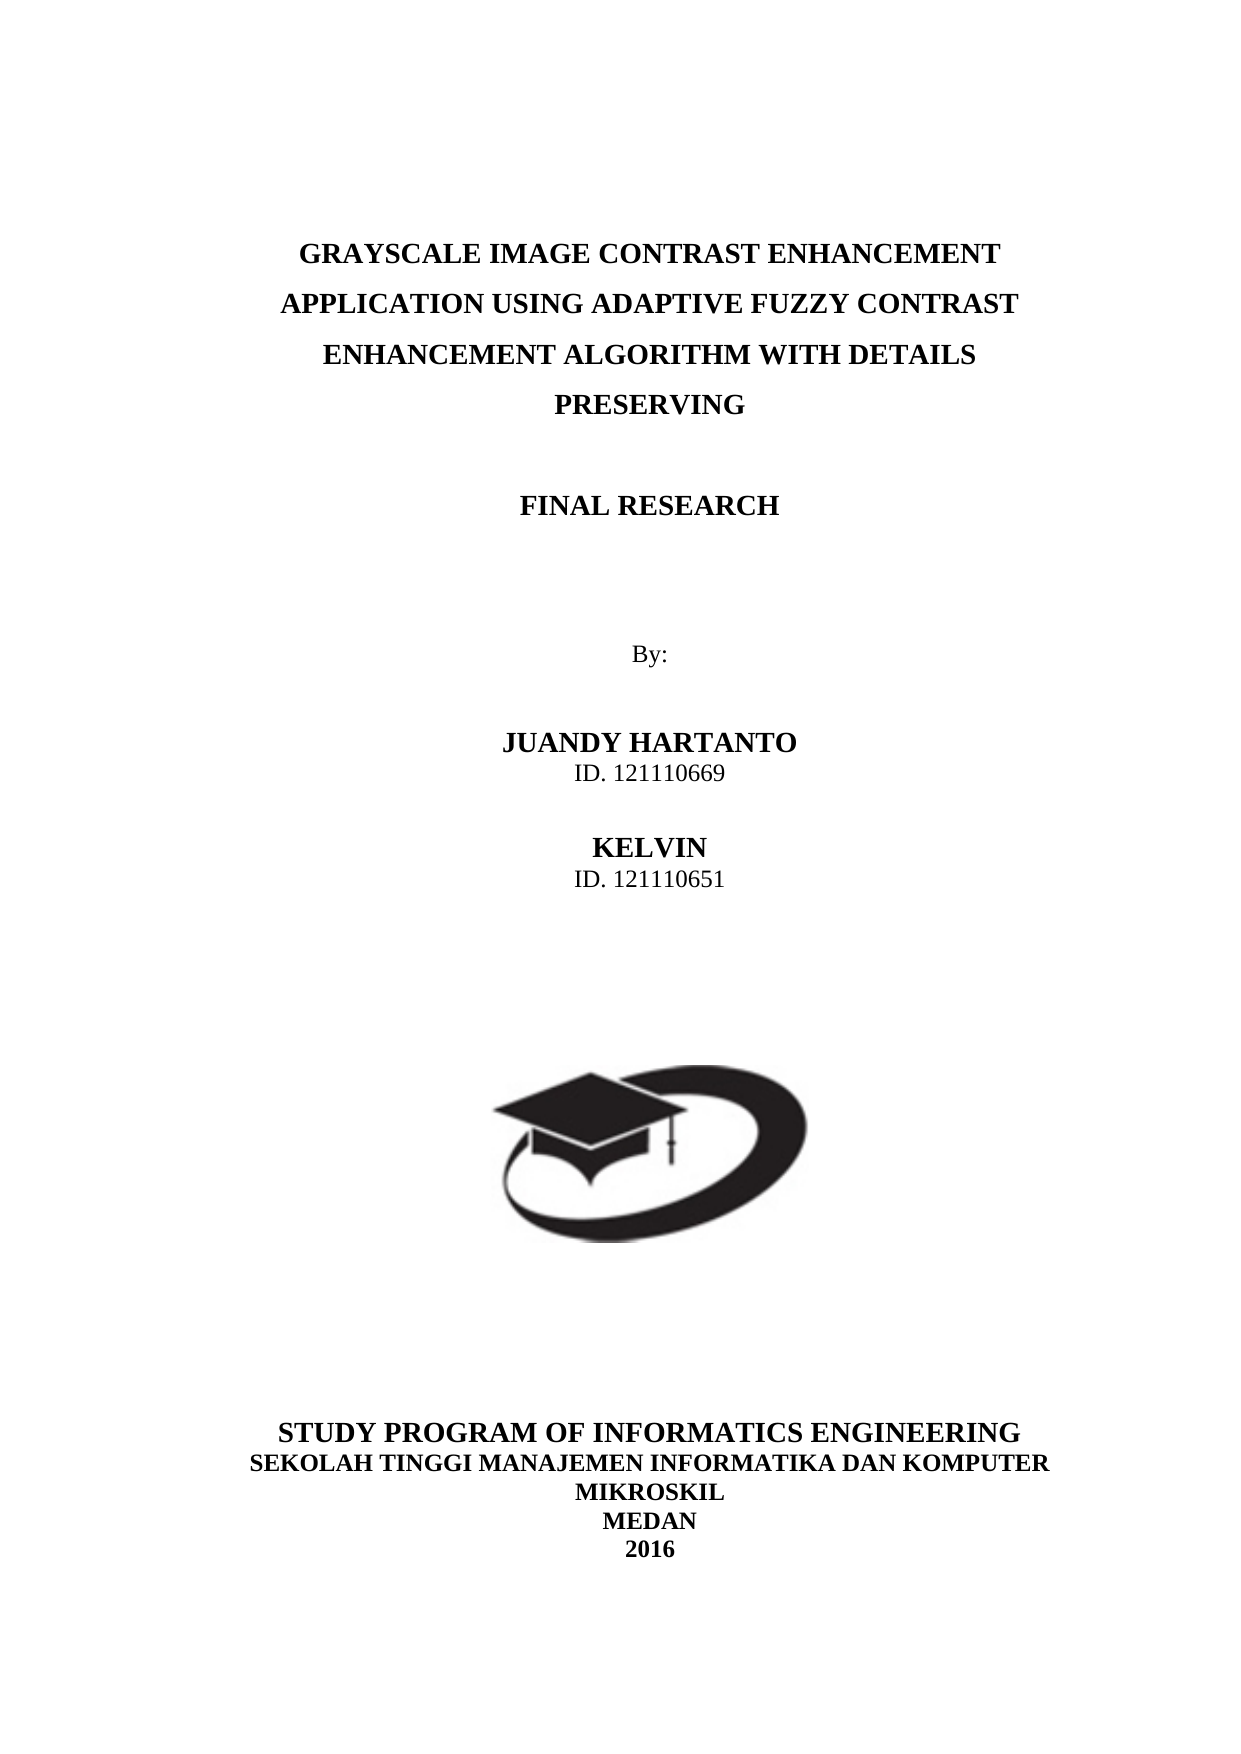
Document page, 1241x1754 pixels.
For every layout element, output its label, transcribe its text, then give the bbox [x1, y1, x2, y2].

text GRAYSCALE IMAGE CONTRAST ENHANCEMENT APPLICATION USING ADAPTIVE FUZZY CONTRAST ENHANCEMENT ALGORITHM WITH DETAILS PRESERVING [236, 236, 1063, 421]
text ID. 121110651 [236, 864, 1063, 893]
picture [490, 1065, 809, 1243]
text MIKROSKIL [236, 1477, 1063, 1506]
text MEDAN [236, 1506, 1063, 1534]
text FINAL RESEARCH [236, 488, 1063, 521]
text JUANDY HARTANTO [236, 725, 1063, 758]
text STUDY PROGRAM OF INFORMATICS ENGINEERING [236, 1415, 1063, 1448]
text ID. 121110669 [236, 758, 1063, 787]
text KELVIN [236, 830, 1063, 864]
text SEKOLAH TINGGI MANAJEMEN INFORMATIKA DAN KOMPUTER [236, 1448, 1063, 1477]
text By: [236, 639, 1063, 667]
text 2016 [236, 1534, 1063, 1563]
